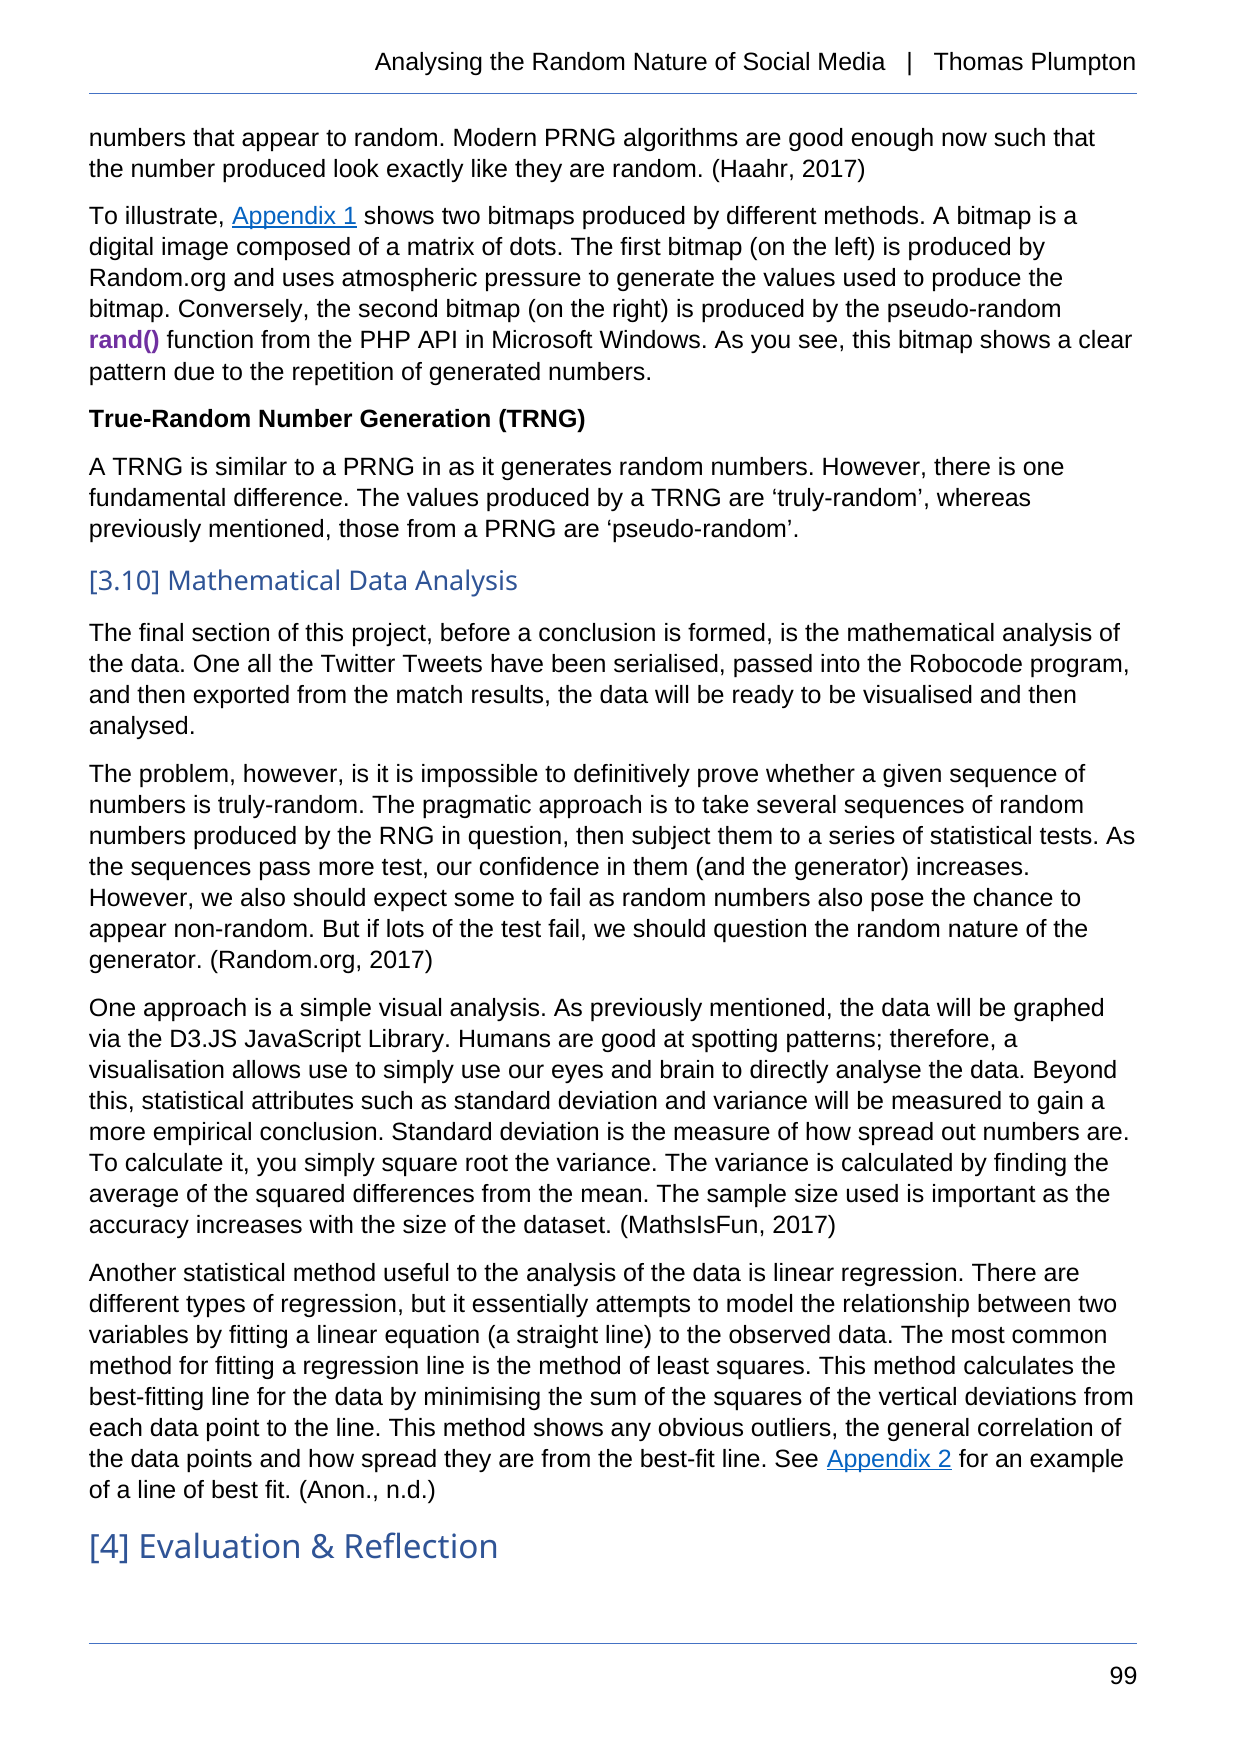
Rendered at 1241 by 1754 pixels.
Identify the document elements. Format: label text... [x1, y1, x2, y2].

text Another statistical method useful to the analysis of the data is linear regression. There are different types of regression, but it essentially attempts to model the relationship between two variables by fitting a linear equation (a straight line) to the observed data. The most common method for fitting a regression line is the method of least squares. This method calculates the best-fitting line for the data by minimising the sum of the squares of the vertical deviations from each data point to the line. This method shows any obvious outliers, the general correlation of the data points and how spread they are from the best-fit line. See Appendix 2 for an example of a line of best fit. [89, 1258, 1137, 1504]
text The problem, however, is it is impossible to definitively prove whether a given sequence of numbers is truly-random. The pragmatic approach is to take several sequences of random numbers produced by the RNG in question, then subject them to a series of statistical tests. As the sequences pass more test, our confidence in them (and the generator) increases. However, we also should expect some to fail as random numbers also pose the chance to appear non-random. But if lots of the test fail, we should question the random nature of the generator. [89, 759, 1137, 974]
text One approach is a simple visual analysis. As previously mentioned, the data will be graphed via the D3.JS JavaScript Library. Humans are good at spotting patterns; therefore, a visualisation allows use to simply use our eyes and brain to directly analyse the data. Beyond this, statistical attributes such as standard deviation and variance will be measured to gain a more empirical conclusion. Standard deviation is the measure of how spread out numbers are. To calculate it, you simply square root the variance. The variance is calculated by finding the average of the squared differences from the mean. The sample size used is important as the accuracy increases with the size of the dataset. [89, 993, 1137, 1239]
text A TRNG is similar to a PRNG in as it generates random numbers. However, there is one fundamental difference. The values produced by a TRNG are ‘truly-random’, whereas previously mentioned, those from a PRNG are ‘pseudo-random’. [89, 452, 1137, 543]
text The final section of this project, before a conclusion is formed, is the mathematical analysis of the data. One all the Twitter Tweets have been serialised, passed into the Robocode program, and then exported from the match results, the data will be ready to be visualised and then analysed. [89, 618, 1137, 740]
text To illustrate, Appendix 1 shows two bitmaps produced by different methods. A bitmap is a digital image composed of a matrix of dots. The first bitmap (on the left) is produced by Random.org and uses atmospheric pressure to generate the values used to produce the bitmap. Conversely, the second bitmap (on the right) is produced by the pseudo-random rand() function from the PHP API in Microsoft Windows. As you see, this bitmap shows a clear pattern due to the repetition of generated numbers. [89, 201, 1137, 385]
text True-Random Number Generation (TRNG) [89, 404, 1137, 433]
text [4] Evaluation & Reflection [89, 1523, 1137, 1568]
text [89, 122, 1137, 182]
text [3.10] Mathematical Data Analysis [89, 562, 1137, 598]
